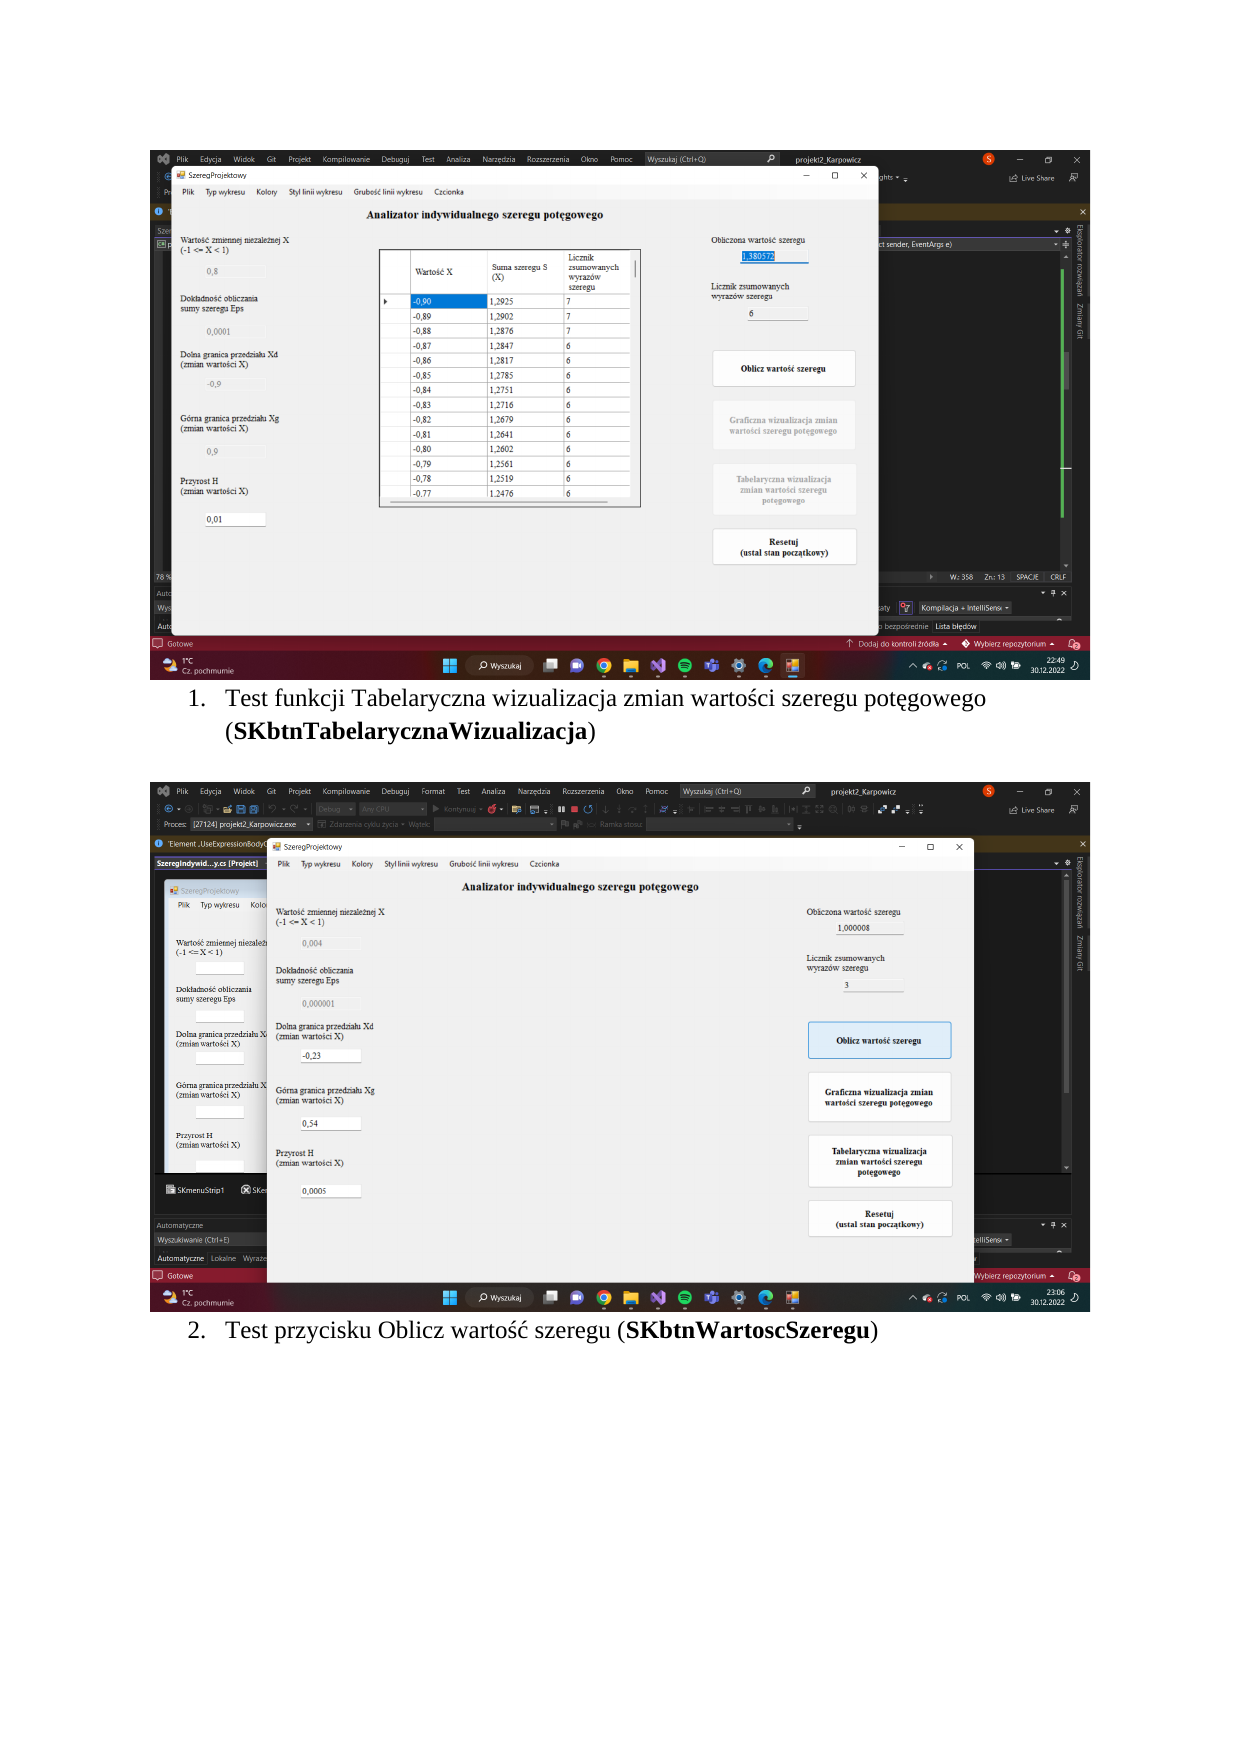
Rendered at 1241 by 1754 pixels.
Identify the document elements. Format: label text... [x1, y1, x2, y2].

list Test przycisku Oblicz wartość szeregu (SKbtnWartoscSzeregu) [187, 1315, 1090, 1344]
picture [150, 782, 1091, 1312]
picture [150, 150, 1091, 680]
list Test funkcji Tabelaryczna wizualizacja zmian wartości szeregu potęgowego (SKbtnTabelarycznaWizualizacja) [187, 683, 1090, 745]
